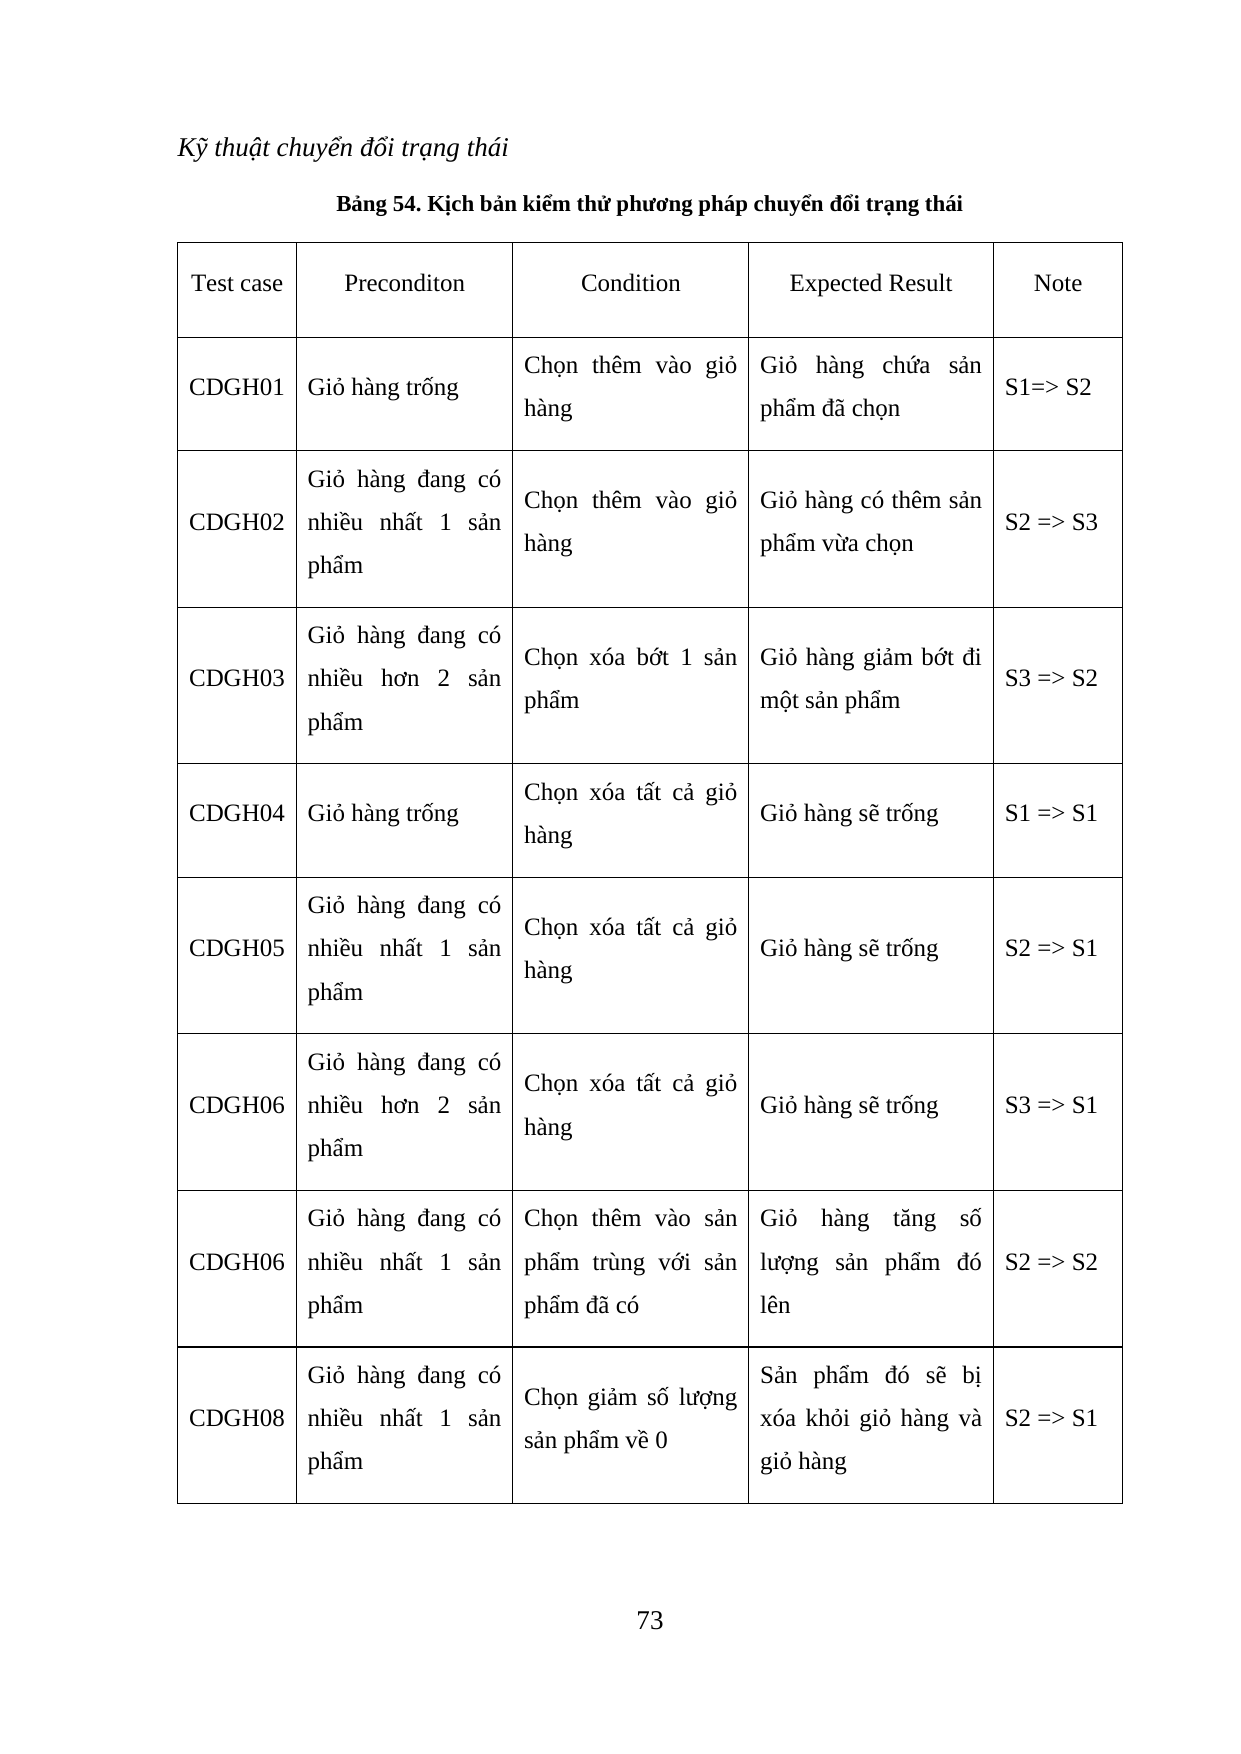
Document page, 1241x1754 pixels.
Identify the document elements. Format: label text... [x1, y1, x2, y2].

table_header Test case [178, 243, 296, 337]
table_cell S3 => S2 [994, 608, 1122, 763]
table_cell Sản phẩm đó sẽ bị xóa khỏi giỏ hàng và giỏ hàng [749, 1348, 993, 1503]
table_cell Giỏ hàng tăng số lượng sản phẩm đó lên [749, 1191, 993, 1346]
table_cell Chọn xóa tất cả giỏ hàng [513, 1034, 748, 1190]
table_cell Giỏ hàng đang có nhiều hơn 2 sản phẩm [297, 1034, 512, 1190]
table_cell S1 => S1 [994, 764, 1122, 877]
table_cell S2 => S1 [994, 1348, 1122, 1503]
table_cell CDGH06 [178, 1034, 296, 1190]
table_cell Chọn xóa tất cả giỏ hàng [513, 878, 748, 1033]
table_header Note [994, 243, 1122, 337]
table_cell Giỏ hàng sẽ trống [749, 878, 993, 1033]
table_cell CDGH02 [178, 451, 296, 607]
subtitle Kỹ thuật chuyển đổi trạng thái [177, 131, 1122, 162]
table_header Expected Result [749, 243, 993, 337]
table_cell Giỏ hàng chứa sản phẩm đã chọn [749, 338, 993, 450]
table_cell Giỏ hàng đang có nhiều hơn 2 sản phẩm [297, 608, 512, 763]
table_header Condition [513, 243, 748, 337]
table_header Preconditon [297, 243, 512, 337]
table_cell Giỏ hàng đang có nhiều nhất 1 sản phẩm [297, 1191, 512, 1346]
table_cell S3 => S1 [994, 1034, 1122, 1190]
table_cell CDGH06 [178, 1191, 296, 1346]
table_cell S2 => S2 [994, 1191, 1122, 1346]
table_cell Giỏ hàng đang có nhiều nhất 1 sản phẩm [297, 451, 512, 607]
table_cell CDGH01 [178, 338, 296, 450]
table_cell Chọn giảm số lượng sản phẩm về 0 [513, 1348, 748, 1503]
table_cell S1=> S2 [994, 338, 1122, 450]
table_cell Giỏ hàng sẽ trống [749, 764, 993, 877]
table_cell Chọn thêm vào giỏ hàng [513, 338, 748, 450]
table_cell Giỏ hàng đang có nhiều nhất 1 sản phẩm [297, 1348, 512, 1503]
table_cell CDGH03 [178, 608, 296, 763]
table_cell Giỏ hàng giảm bớt đi một sản phẩm [749, 608, 993, 763]
table_cell Chọn thêm vào giỏ hàng [513, 451, 748, 607]
table_cell Chọn thêm vào sản phẩm trùng với sản phẩm đã có [513, 1191, 748, 1346]
table_cell Giỏ hàng đang có nhiều nhất 1 sản phẩm [297, 878, 512, 1033]
table_cell CDGH08 [178, 1348, 296, 1503]
table_cell CDGH05 [178, 878, 296, 1033]
table_cell CDGH04 [178, 764, 296, 877]
table_cell Giỏ hàng sẽ trống [749, 1034, 993, 1190]
table_cell Chọn xóa tất cả giỏ hàng [513, 764, 748, 877]
table_cell Chọn xóa bớt 1 sản phẩm [513, 608, 748, 763]
table_cell Giỏ hàng trống [297, 338, 512, 450]
table_cell Giỏ hàng trống [297, 764, 512, 877]
table_cell S2 => S1 [994, 878, 1122, 1033]
table_cell Giỏ hàng có thêm sản phẩm vừa chọn [749, 451, 993, 607]
table_cell S2 => S3 [994, 451, 1122, 607]
